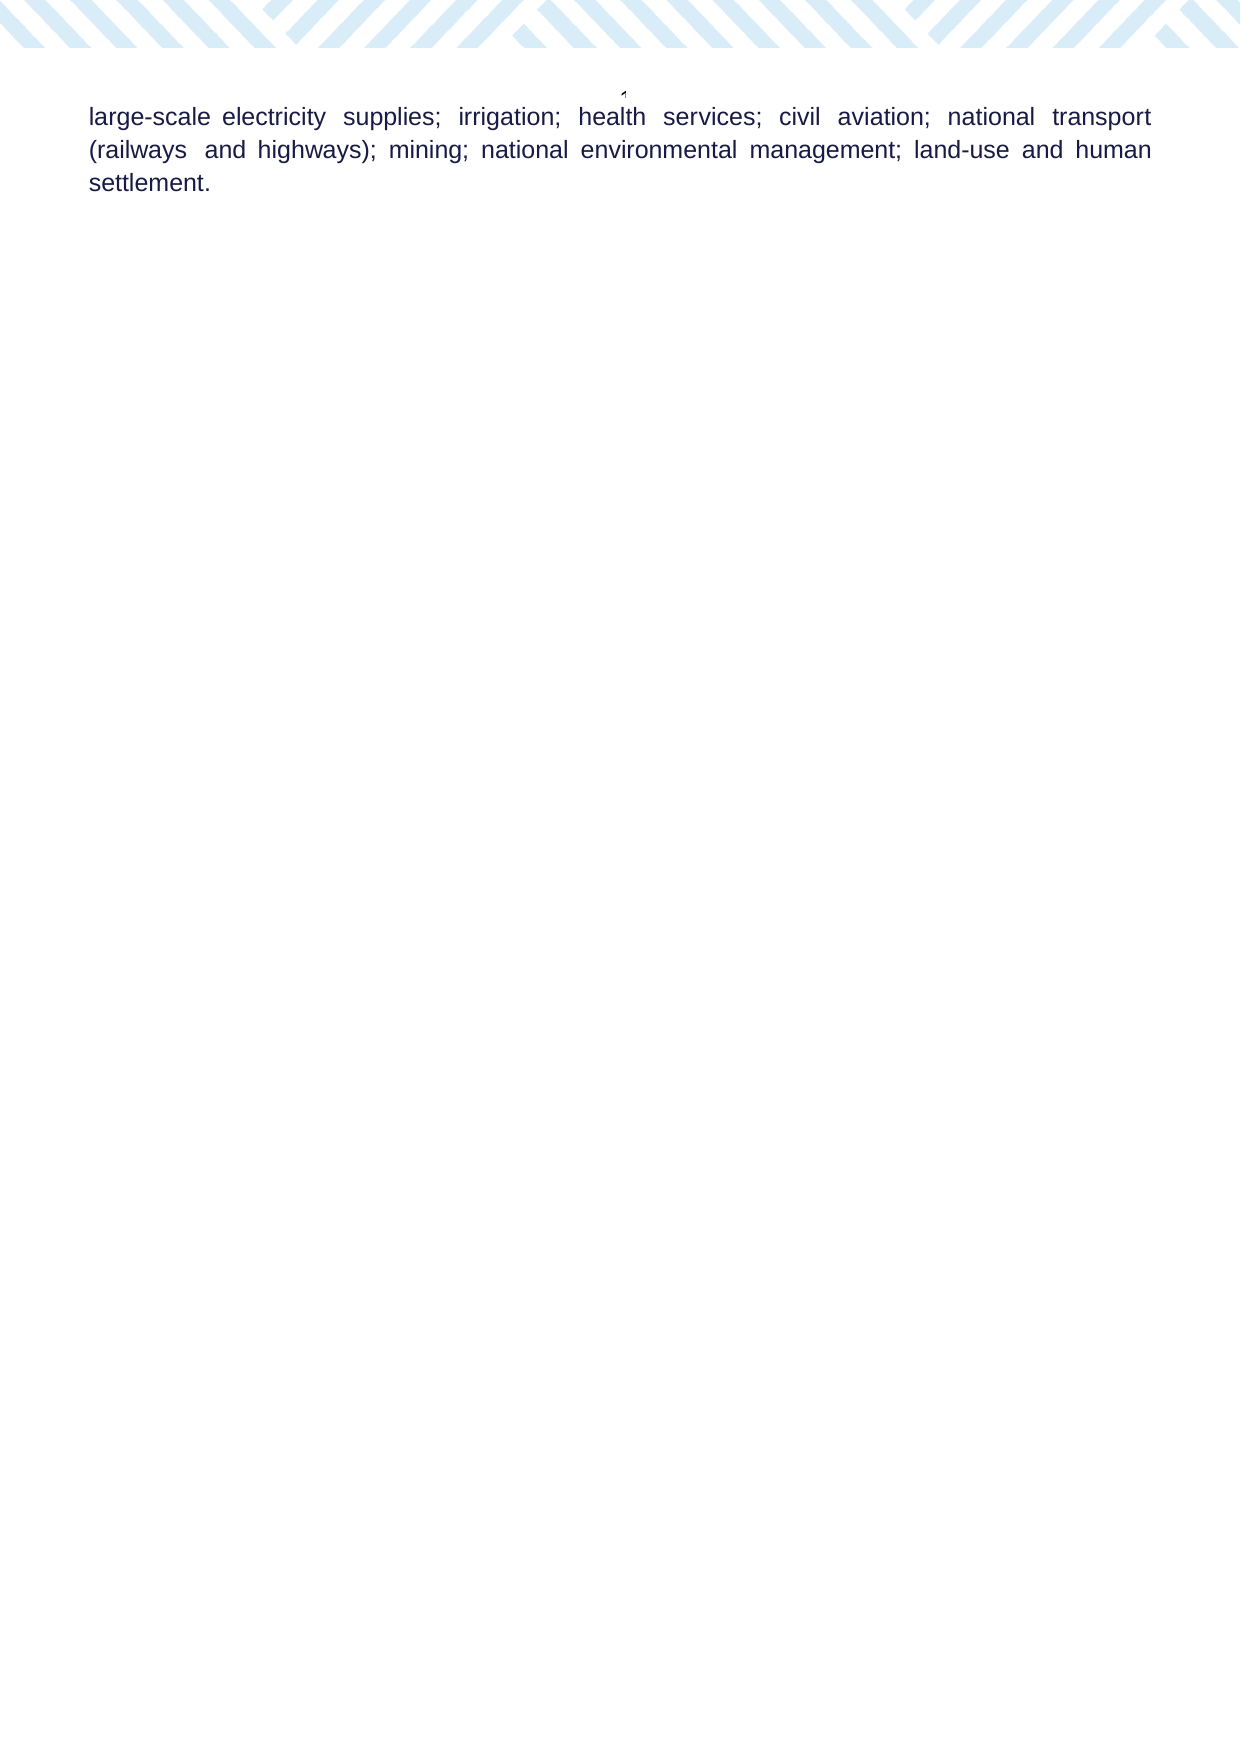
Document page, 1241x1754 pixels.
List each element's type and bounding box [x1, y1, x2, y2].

picture [0, 0, 1241, 48]
text [88, 102, 1152, 197]
